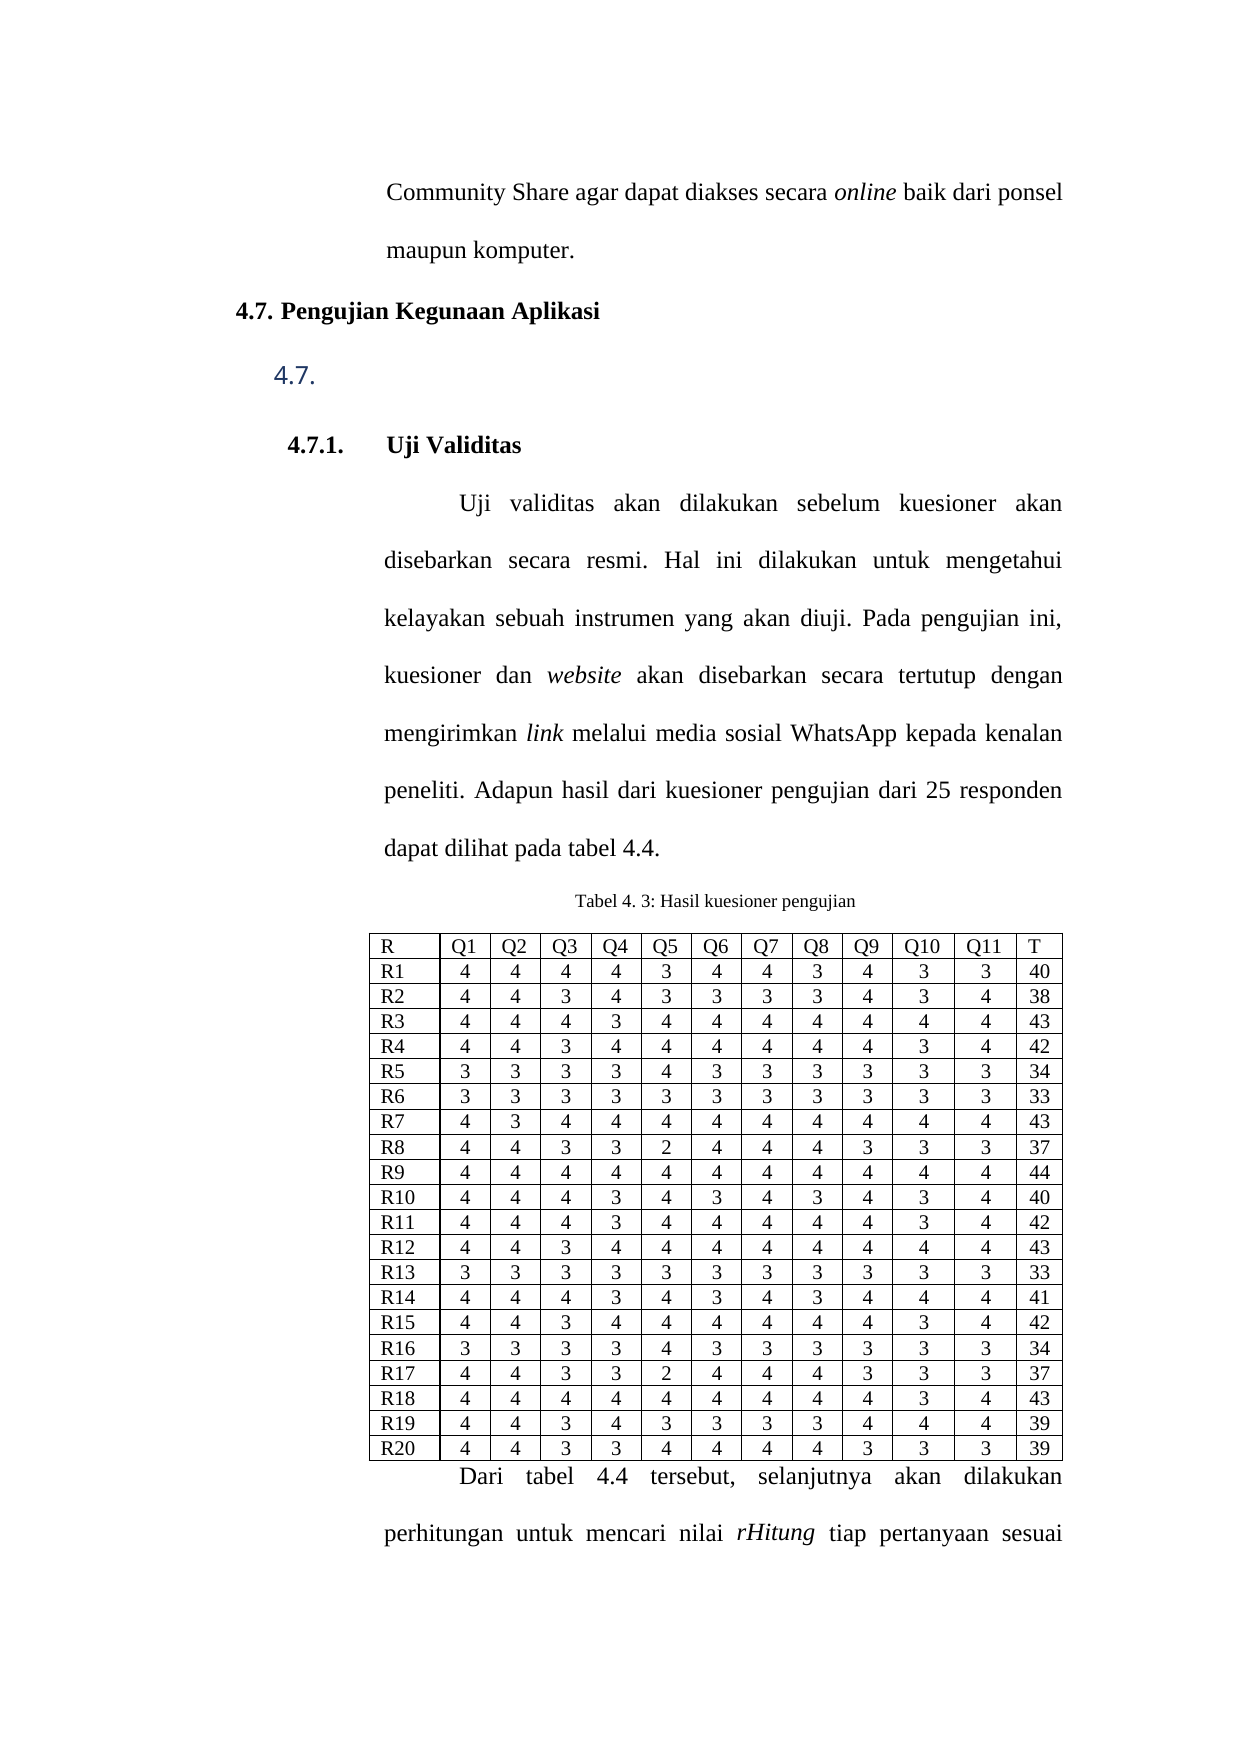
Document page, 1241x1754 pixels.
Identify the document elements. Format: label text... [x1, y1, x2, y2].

table_cell R14 [370, 1285, 439, 1309]
table_cell 4 [491, 959, 540, 983]
table_cell 4 [955, 1185, 1016, 1209]
table_cell 4 [692, 1361, 741, 1384]
table_cell 3 [793, 1185, 842, 1209]
table_cell 3 [742, 1084, 792, 1108]
table_cell 3 [893, 1185, 954, 1209]
table_cell 4 [491, 1436, 540, 1460]
table_cell 3 [955, 1135, 1016, 1159]
table_cell 4 [491, 1185, 540, 1209]
table_cell 4 [793, 1110, 842, 1133]
table_cell 4 [793, 1009, 842, 1033]
table_cell 3 [441, 1335, 490, 1359]
table_cell 4 [441, 1009, 490, 1033]
table_cell 3 [441, 1059, 490, 1083]
table_cell 4 [441, 1210, 490, 1234]
table_cell 3 [955, 1436, 1016, 1460]
table_cell 43 [1017, 1110, 1062, 1133]
table_cell R15 [370, 1310, 439, 1334]
table_header Q1 [441, 934, 490, 958]
table_cell 3 [441, 1260, 490, 1284]
table_cell 4 [692, 959, 741, 983]
table_cell 3 [793, 1411, 842, 1435]
table_cell 4 [592, 959, 641, 983]
table_cell 3 [592, 1361, 641, 1384]
table_cell 3 [592, 1009, 641, 1033]
table_cell 3 [541, 984, 591, 1008]
table_cell 4 [955, 1034, 1016, 1058]
table_cell 4 [893, 1110, 954, 1133]
table_cell 3 [955, 1260, 1016, 1284]
table_cell 4 [642, 1210, 691, 1234]
table_cell 4 [893, 1285, 954, 1309]
table_header Q2 [491, 934, 540, 958]
table_cell 43 [1017, 1235, 1062, 1259]
table_cell 4 [955, 1160, 1016, 1184]
table_cell 3 [541, 1260, 591, 1284]
table_cell 3 [843, 1260, 892, 1284]
table_cell 4 [843, 1009, 892, 1033]
table_cell 4 [742, 1110, 792, 1133]
table_cell 4 [441, 1034, 490, 1058]
table_cell 3 [541, 1411, 591, 1435]
table_cell 4 [491, 1386, 540, 1410]
table_cell 33 [1017, 1260, 1062, 1284]
table_cell 4 [541, 1386, 591, 1410]
table_cell 4 [491, 1210, 540, 1234]
table_cell 3 [742, 1260, 792, 1284]
table_cell R3 [370, 1009, 439, 1033]
table_cell 4 [742, 1436, 792, 1460]
table_cell 3 [955, 1059, 1016, 1083]
table_cell 3 [893, 1260, 954, 1284]
table_cell 3 [541, 1084, 591, 1108]
table_cell 44 [1017, 1160, 1062, 1184]
table_cell 4 [441, 1436, 490, 1460]
table_cell 2 [642, 1361, 691, 1384]
table_cell 3 [592, 1260, 641, 1284]
table_header Q6 [692, 934, 741, 958]
table_header Q11 [955, 934, 1016, 958]
table_cell 3 [893, 1210, 954, 1234]
table_cell 43 [1017, 1386, 1062, 1410]
table_cell 4 [491, 1034, 540, 1058]
table_cell 3 [491, 1260, 540, 1284]
table_cell 3 [893, 1361, 954, 1384]
table_cell 4 [541, 1160, 591, 1184]
table_cell R10 [370, 1185, 439, 1209]
table_cell 37 [1017, 1361, 1062, 1384]
table_cell 4 [742, 1235, 792, 1259]
table_cell 4 [742, 959, 792, 983]
table_cell 4 [541, 1009, 591, 1033]
table_cell 3 [491, 1059, 540, 1083]
table_cell 4 [955, 1386, 1016, 1410]
table_cell 4 [793, 1235, 842, 1259]
table_cell 3 [893, 1436, 954, 1460]
table_cell 3 [893, 1310, 954, 1334]
table_cell 4 [843, 1411, 892, 1435]
table_cell 3 [843, 1361, 892, 1384]
table_cell 4 [491, 1009, 540, 1033]
table_cell 4 [642, 1034, 691, 1058]
table_cell 3 [843, 1135, 892, 1159]
table_cell 38 [1017, 984, 1062, 1008]
table_cell 3 [592, 1059, 641, 1083]
table_cell 4 [491, 1361, 540, 1384]
table_cell 4 [642, 1110, 691, 1133]
table_cell 4 [642, 1160, 691, 1184]
table_cell 33 [1017, 1084, 1062, 1108]
table_cell 3 [592, 1185, 641, 1209]
table_cell 3 [592, 1135, 641, 1159]
table_cell 4 [793, 1310, 842, 1334]
table_cell 4 [541, 1285, 591, 1309]
table_cell 4 [793, 1135, 842, 1159]
table_cell R20 [370, 1436, 439, 1460]
table_cell 3 [793, 1285, 842, 1309]
table_cell 4 [793, 1034, 842, 1058]
table_cell 4 [491, 1310, 540, 1334]
table_cell 3 [541, 1235, 591, 1259]
table_cell 4 [441, 1110, 490, 1133]
table_cell 4 [742, 1386, 792, 1410]
table_cell 3 [642, 1411, 691, 1435]
table_cell 3 [592, 1210, 641, 1234]
table_cell 4 [793, 1210, 842, 1234]
table_cell R6 [370, 1084, 439, 1108]
table_cell 4 [541, 1185, 591, 1209]
table_cell 4 [955, 1310, 1016, 1334]
table_cell 3 [541, 1135, 591, 1159]
table_cell 42 [1017, 1210, 1062, 1234]
table_cell 3 [642, 984, 691, 1008]
table_cell 3 [692, 984, 741, 1008]
table_cell 3 [893, 984, 954, 1008]
table_cell 3 [592, 1436, 641, 1460]
table_cell 43 [1017, 1009, 1062, 1033]
table_cell 3 [793, 1335, 842, 1359]
table_cell 3 [893, 1059, 954, 1083]
table_cell R13 [370, 1260, 439, 1284]
text Tabel 4. 3: Hasil kuesioner pengujian [367, 890, 1063, 912]
table_cell 4 [692, 1235, 741, 1259]
table_cell 4 [843, 1185, 892, 1209]
table_cell 4 [692, 1210, 741, 1234]
table_cell 4 [692, 1110, 741, 1133]
table_cell 4 [843, 1285, 892, 1309]
table_cell R17 [370, 1361, 439, 1384]
table_cell 37 [1017, 1135, 1062, 1159]
table_cell 4 [742, 1310, 792, 1334]
table_cell 4 [592, 1110, 641, 1133]
table_cell 3 [843, 1059, 892, 1083]
table_cell R18 [370, 1386, 439, 1410]
table_cell 4 [955, 984, 1016, 1008]
table_cell 4 [692, 1009, 741, 1033]
table_cell 3 [541, 1436, 591, 1460]
table_cell R9 [370, 1160, 439, 1184]
table_cell 4 [742, 1185, 792, 1209]
table_cell 3 [692, 1260, 741, 1284]
table_cell 4 [491, 984, 540, 1008]
table_cell 4 [843, 1235, 892, 1259]
table_cell 3 [642, 1260, 691, 1284]
table_header Q8 [793, 934, 842, 958]
table_cell 4 [592, 1386, 641, 1410]
table_cell 3 [692, 1084, 741, 1108]
table_header R [370, 934, 439, 958]
table_cell 4 [642, 1436, 691, 1460]
table_cell 4 [742, 1361, 792, 1384]
table_header T [1017, 934, 1062, 958]
text Uji validitas akan dilakukan sebelum kuesioner akan disebarkan secara resmi. Hal ini dilakukan untuk mengetahui kelayakan sebuah instrumen yang akan diuji. Pada pengujian ini, kuesioner dan website akan disebarkan secara tertutup dengan mengirimkan link melalui media sosial WhatsApp kepada kenalan peneliti. Adapun hasil dari kuesioner pengujian dari 25 responden dapat dilihat pada tabel 4.4. [384, 488, 1063, 862]
table_cell 3 [491, 1335, 540, 1359]
table_cell 4 [441, 1160, 490, 1184]
table_cell 4 [692, 1310, 741, 1334]
table_cell 3 [541, 1335, 591, 1359]
table_cell 3 [692, 1335, 741, 1359]
table_cell 42 [1017, 1034, 1062, 1058]
table_cell 4 [843, 1210, 892, 1234]
table_cell 4 [491, 1411, 540, 1435]
table_cell 3 [793, 959, 842, 983]
table_cell 4 [843, 1310, 892, 1334]
table_cell 3 [893, 1135, 954, 1159]
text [384, 1461, 1063, 1547]
table_cell 4 [441, 984, 490, 1008]
table_cell 4 [642, 1235, 691, 1259]
table_cell 4 [441, 959, 490, 983]
table_cell 3 [541, 1059, 591, 1083]
table_cell 3 [692, 1285, 741, 1309]
table_cell R11 [370, 1210, 439, 1234]
table_cell R19 [370, 1411, 439, 1435]
table_cell 3 [592, 1084, 641, 1108]
table_header Q4 [592, 934, 641, 958]
table_cell 2 [642, 1135, 691, 1159]
table_cell 4 [441, 1135, 490, 1159]
table_cell 3 [843, 1436, 892, 1460]
table_cell R8 [370, 1135, 439, 1159]
table_cell R16 [370, 1335, 439, 1359]
table_cell 39 [1017, 1436, 1062, 1460]
table_cell 3 [955, 1335, 1016, 1359]
table_cell 3 [955, 1084, 1016, 1108]
table_cell 3 [441, 1084, 490, 1108]
table_cell 4 [955, 1411, 1016, 1435]
table_header Q7 [742, 934, 792, 958]
table_cell 4 [742, 1034, 792, 1058]
table_cell 3 [793, 1084, 842, 1108]
table_cell 3 [893, 1386, 954, 1410]
table_cell R12 [370, 1235, 439, 1259]
table_cell 4 [692, 1034, 741, 1058]
table_cell 4 [893, 1160, 954, 1184]
table_cell 4 [955, 1210, 1016, 1234]
table_cell 4 [692, 1135, 741, 1159]
table_cell 3 [592, 1335, 641, 1359]
table_cell 4 [642, 1059, 691, 1083]
table_cell 3 [642, 1084, 691, 1108]
table_cell 40 [1017, 1185, 1062, 1209]
table_cell R1 [370, 959, 439, 983]
table_cell 4 [441, 1361, 490, 1384]
table_cell 3 [541, 1310, 591, 1334]
table_cell 3 [742, 1411, 792, 1435]
table_cell 3 [692, 1185, 741, 1209]
table_cell 3 [793, 1260, 842, 1284]
table_cell 4 [642, 1386, 691, 1410]
table_cell 4 [592, 1310, 641, 1334]
table_cell 4 [642, 1335, 691, 1359]
table_cell 4 [441, 1386, 490, 1410]
table_cell 3 [592, 1285, 641, 1309]
table_header Q9 [843, 934, 892, 958]
table_cell 4 [742, 1285, 792, 1309]
table_cell 4 [793, 1361, 842, 1384]
table_cell 4 [742, 1135, 792, 1159]
table_cell 42 [1017, 1310, 1062, 1334]
table_cell 4 [893, 1235, 954, 1259]
table_cell 4 [441, 1235, 490, 1259]
table_cell 3 [893, 1084, 954, 1108]
table_cell 3 [541, 1034, 591, 1058]
table_cell 4 [592, 1411, 641, 1435]
table_cell 4 [592, 984, 641, 1008]
table_cell 4 [642, 1285, 691, 1309]
table_cell 4 [541, 1110, 591, 1133]
subtitle Uji Validitas [287, 430, 1063, 459]
table_cell 4 [441, 1185, 490, 1209]
table_cell R7 [370, 1110, 439, 1133]
table_cell 4 [742, 1210, 792, 1234]
table_cell 3 [742, 1059, 792, 1083]
table_cell 4 [441, 1285, 490, 1309]
table_cell 4 [843, 1386, 892, 1410]
table_cell 3 [742, 984, 792, 1008]
table_cell 4 [843, 1034, 892, 1058]
table_cell 3 [491, 1110, 540, 1133]
table_cell 4 [893, 1411, 954, 1435]
table_cell 4 [742, 1009, 792, 1033]
subtitle Pengujian Kegunaan Aplikasi [236, 296, 1063, 325]
table_cell 4 [692, 1436, 741, 1460]
table_cell 4 [893, 1009, 954, 1033]
table_cell 4 [793, 1386, 842, 1410]
table_cell 4 [692, 1160, 741, 1184]
table_cell 3 [793, 1059, 842, 1083]
table_cell 4 [642, 1310, 691, 1334]
table_cell R5 [370, 1059, 439, 1083]
table_cell 4 [541, 1210, 591, 1234]
table_cell 3 [893, 1034, 954, 1058]
table_cell 3 [541, 1361, 591, 1384]
table_header Q10 [893, 934, 954, 958]
table_cell 34 [1017, 1335, 1062, 1359]
table_cell 3 [491, 1084, 540, 1108]
table_cell 3 [955, 1361, 1016, 1384]
table_cell 4 [541, 959, 591, 983]
table_cell 3 [955, 959, 1016, 983]
table_cell 4 [642, 1009, 691, 1033]
table_cell 4 [491, 1135, 540, 1159]
table_cell 4 [692, 1386, 741, 1410]
table_header Q3 [541, 934, 591, 958]
table_cell 4 [592, 1235, 641, 1259]
table_header Q5 [642, 934, 691, 958]
table_cell 3 [893, 959, 954, 983]
table_cell 4 [491, 1235, 540, 1259]
table_cell 4 [441, 1310, 490, 1334]
table_cell 4 [955, 1009, 1016, 1033]
table_cell 3 [843, 1084, 892, 1108]
table_cell 4 [491, 1285, 540, 1309]
table_cell 4 [793, 1160, 842, 1184]
table_cell 4 [955, 1285, 1016, 1309]
table_cell 34 [1017, 1059, 1062, 1083]
table_cell 3 [642, 959, 691, 983]
table_cell 4 [843, 1110, 892, 1133]
table_cell 4 [592, 1160, 641, 1184]
table_cell 3 [742, 1335, 792, 1359]
table_cell 4 [742, 1160, 792, 1184]
table_cell 4 [843, 959, 892, 983]
table_cell 41 [1017, 1285, 1062, 1309]
table_cell 3 [692, 1411, 741, 1435]
table_cell 39 [1017, 1411, 1062, 1435]
table_cell 4 [592, 1034, 641, 1058]
table_cell R4 [370, 1034, 439, 1058]
table_cell 4 [843, 984, 892, 1008]
table_cell 4 [793, 1436, 842, 1460]
table_cell 4 [955, 1235, 1016, 1259]
table_cell 4 [955, 1110, 1016, 1133]
table_cell 3 [843, 1335, 892, 1359]
table_cell 4 [441, 1411, 490, 1435]
table_cell 3 [893, 1335, 954, 1359]
table_cell 3 [793, 984, 842, 1008]
table_cell 40 [1017, 959, 1062, 983]
table_cell R2 [370, 984, 439, 1008]
table_cell 4 [843, 1160, 892, 1184]
table_cell 4 [642, 1185, 691, 1209]
table_cell 3 [692, 1059, 741, 1083]
table_cell 4 [491, 1160, 540, 1184]
